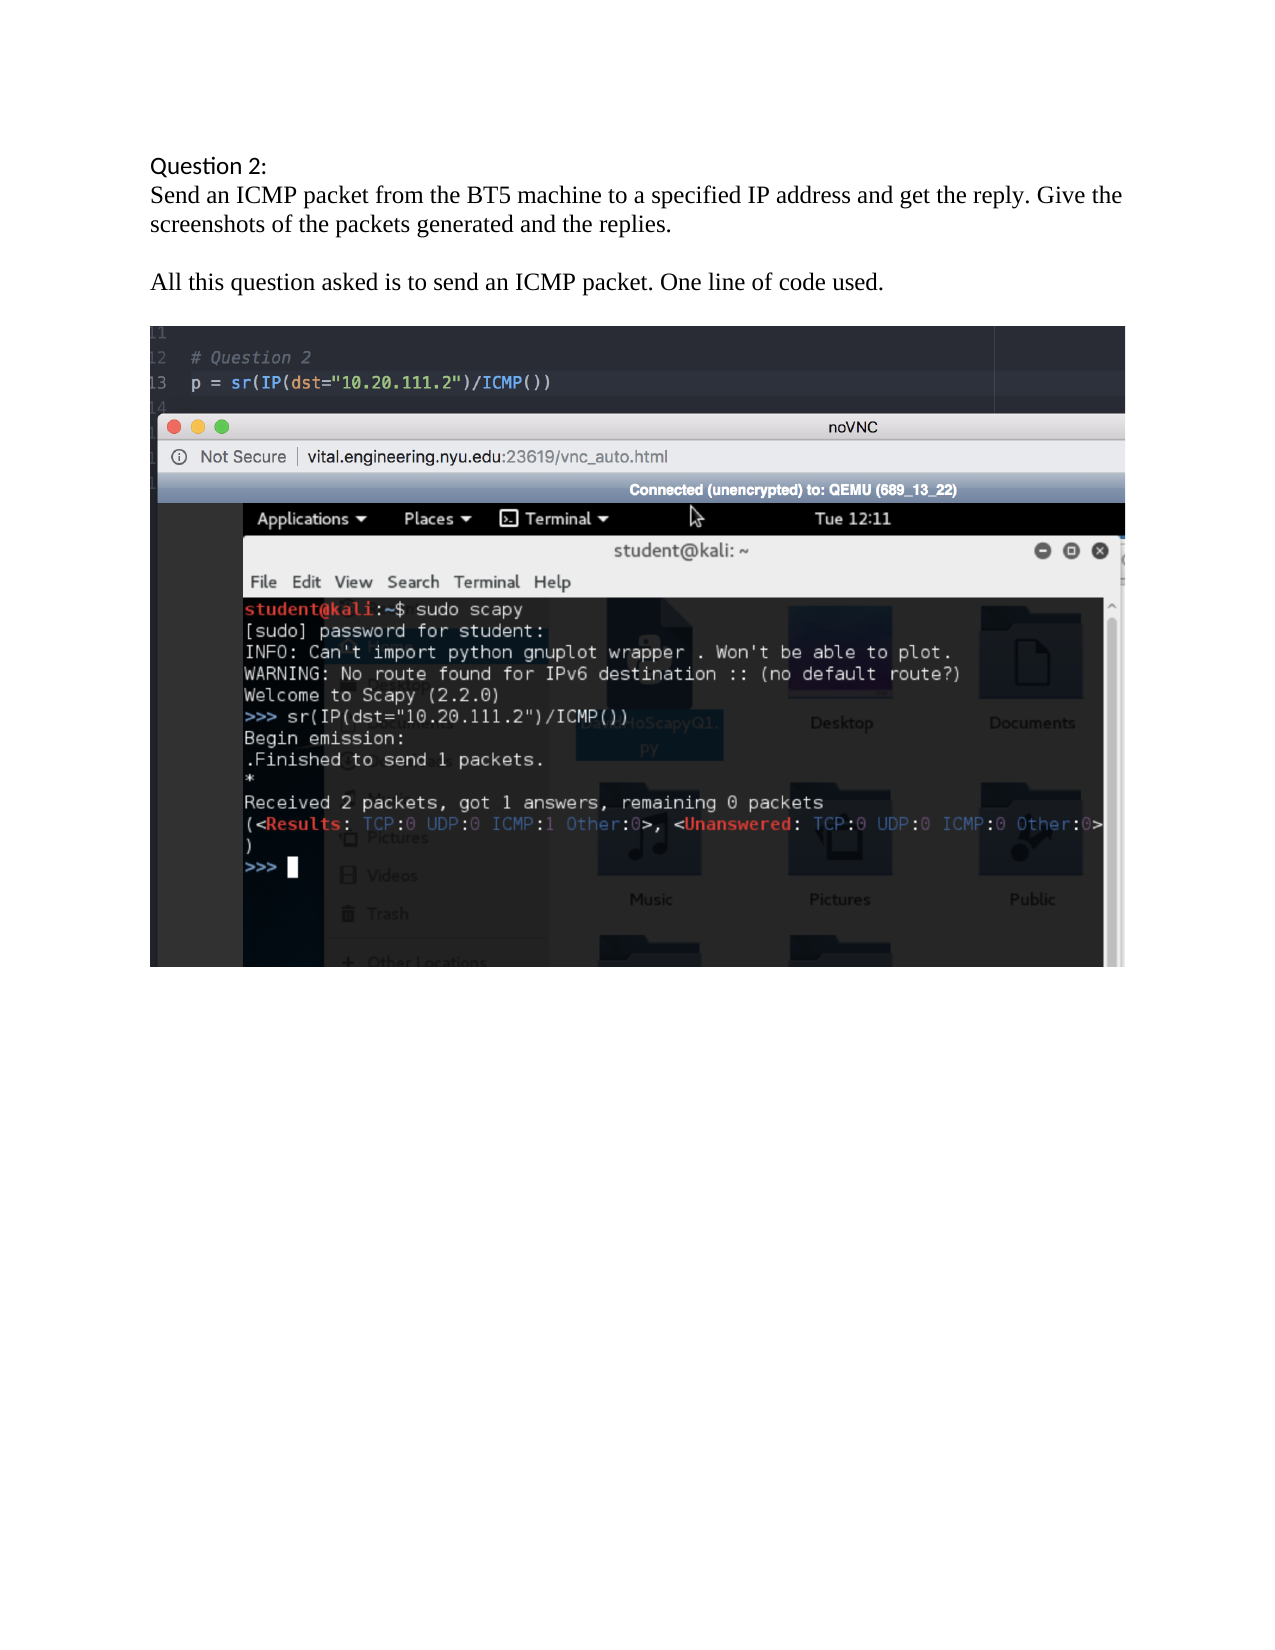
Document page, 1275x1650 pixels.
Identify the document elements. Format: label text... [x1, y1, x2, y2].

text Question 2: [150, 150, 1125, 181]
text Send an ICMP packet from the BT5 machine to a specified IP address and get the reply. Give the screenshots of the packets generated and the replies. [150, 181, 1125, 238]
text All this question asked is to send an ICMP packet. One line of code used. [150, 267, 1125, 296]
picture [150, 326, 1125, 967]
